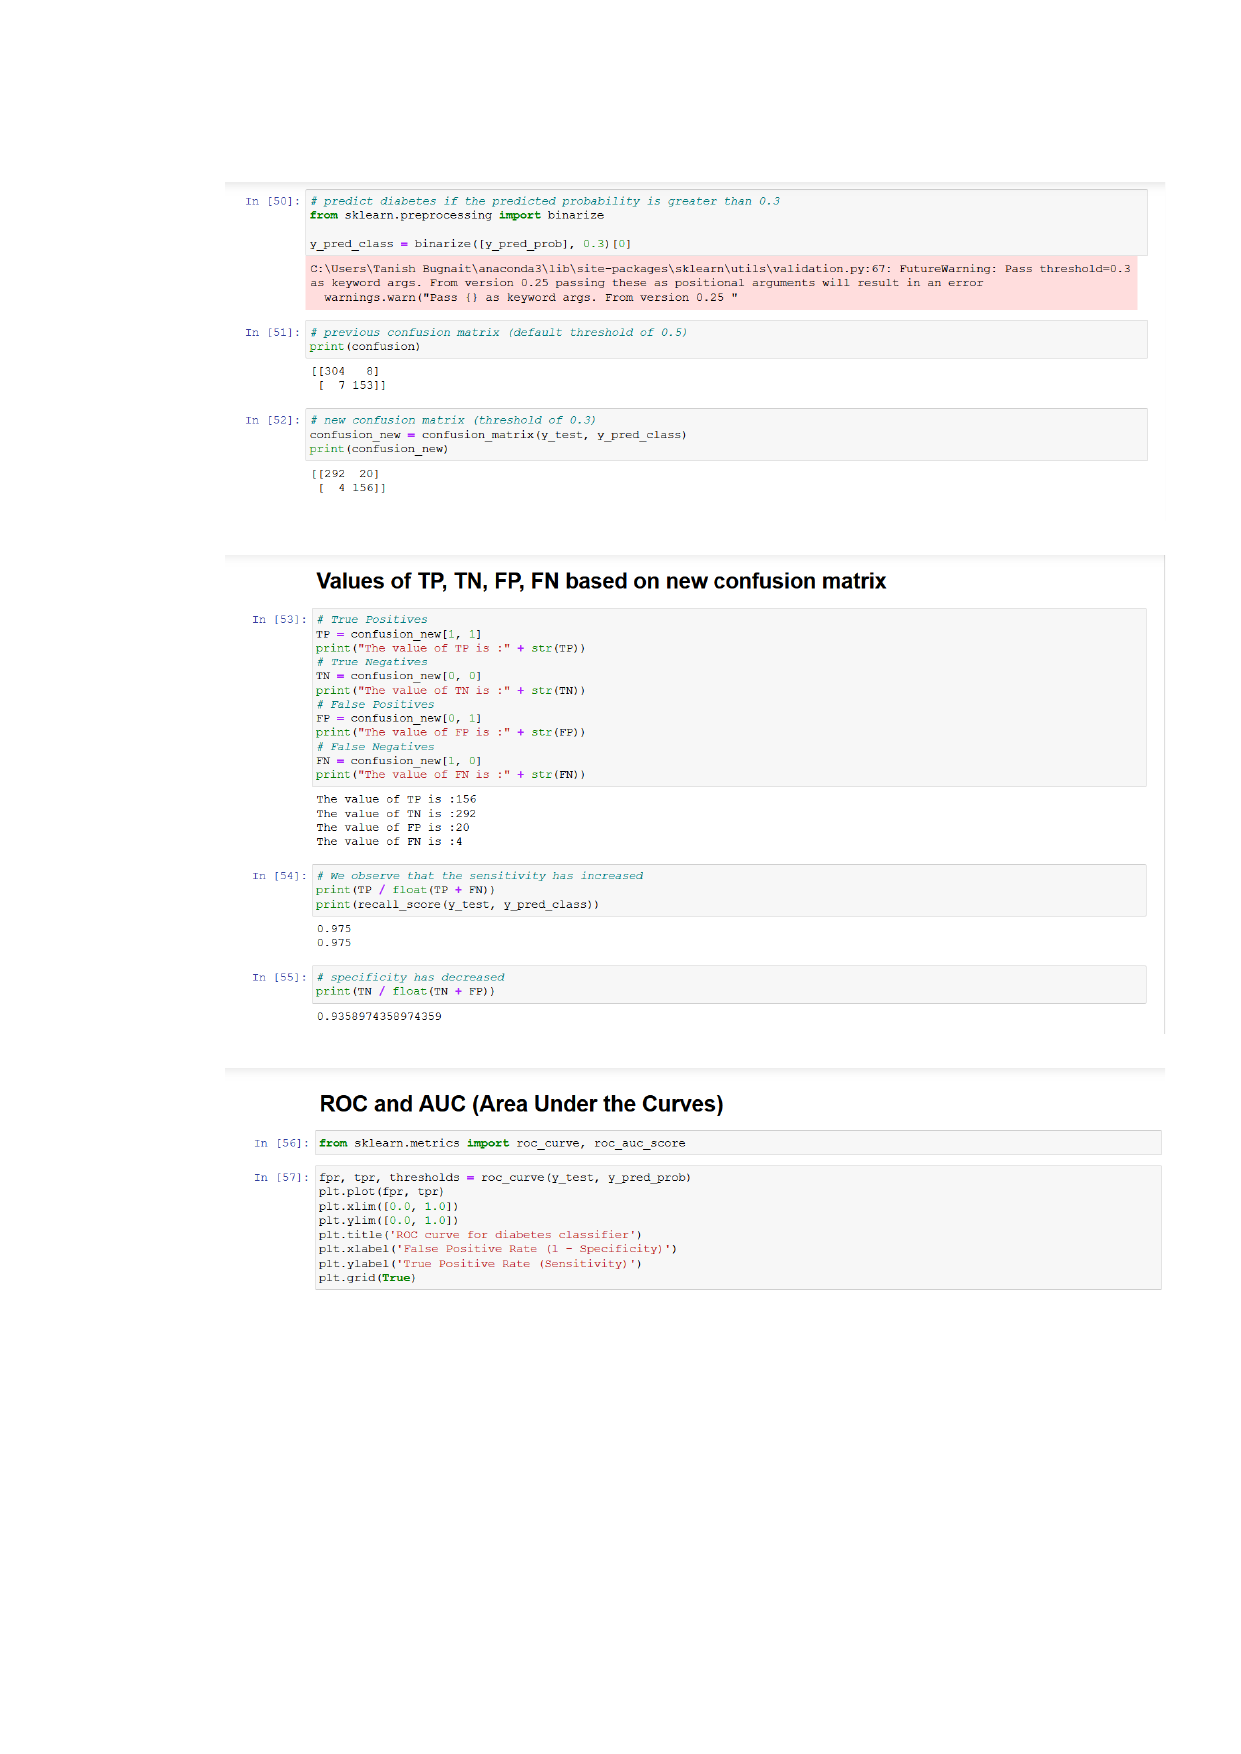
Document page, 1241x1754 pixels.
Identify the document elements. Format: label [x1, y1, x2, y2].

picture [225, 555, 1166, 1034]
picture [225, 182, 1166, 521]
picture [225, 1068, 1166, 1291]
